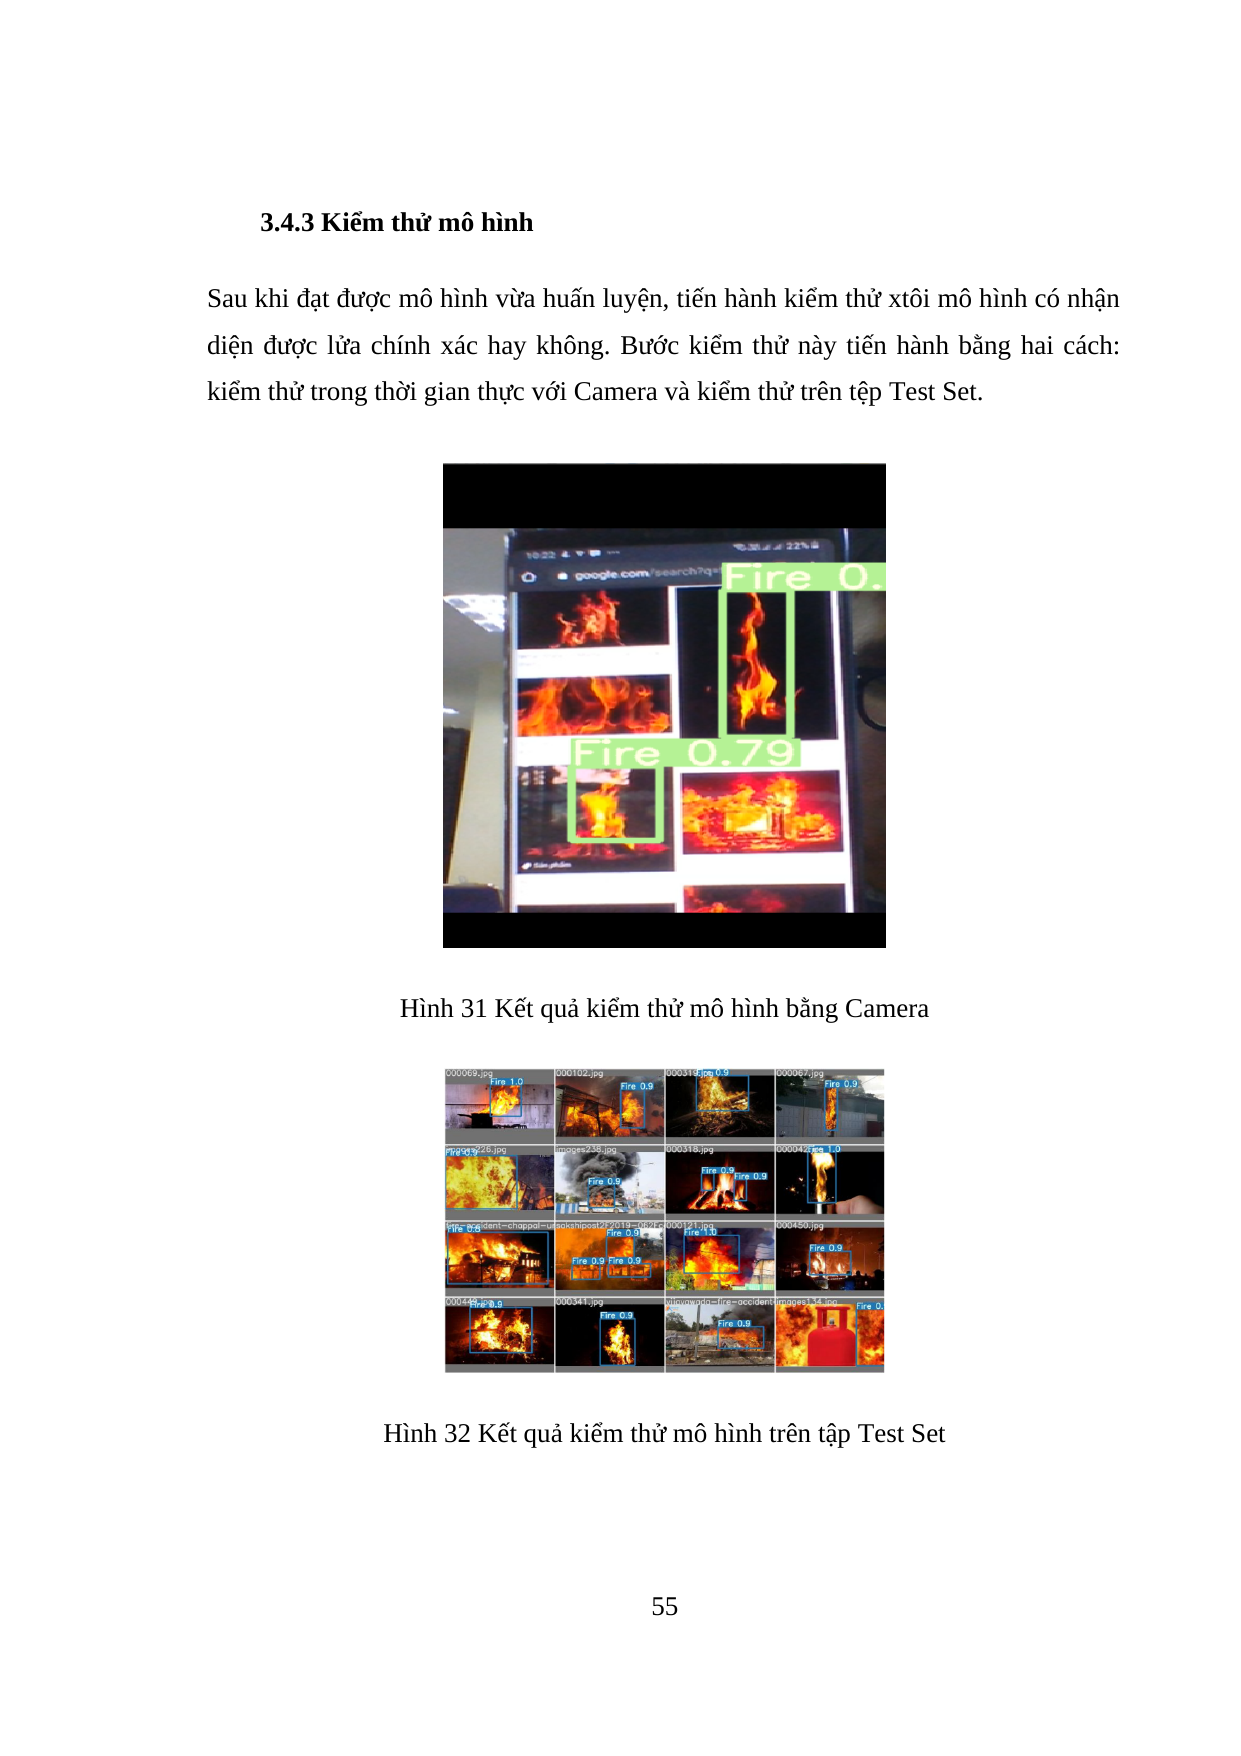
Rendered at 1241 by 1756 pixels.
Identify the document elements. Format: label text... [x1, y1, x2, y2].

text Sau khi đạt được mô hình vừa huấn luyện, tiến hành kiểm thử xtôi mô hình có nhận diện được lửa chính xác hay không. Bước kiểm thử này tiến hành bằng hai cách: kiểm thử trong thời gian thực với Camera và kiểm thử trên tệp Test Set. [207, 282, 1122, 407]
picture [444, 1068, 885, 1373]
text Hình 31 Kết quả kiểm thử mô hình bằng Camera [207, 993, 1122, 1024]
subtitle 3.4.3 Kiểm thử mô hình [260, 206, 1122, 237]
text Hình 32 Kết quả kiểm thử mô hình trên tập Test Set [207, 1418, 1122, 1449]
picture [443, 451, 886, 948]
